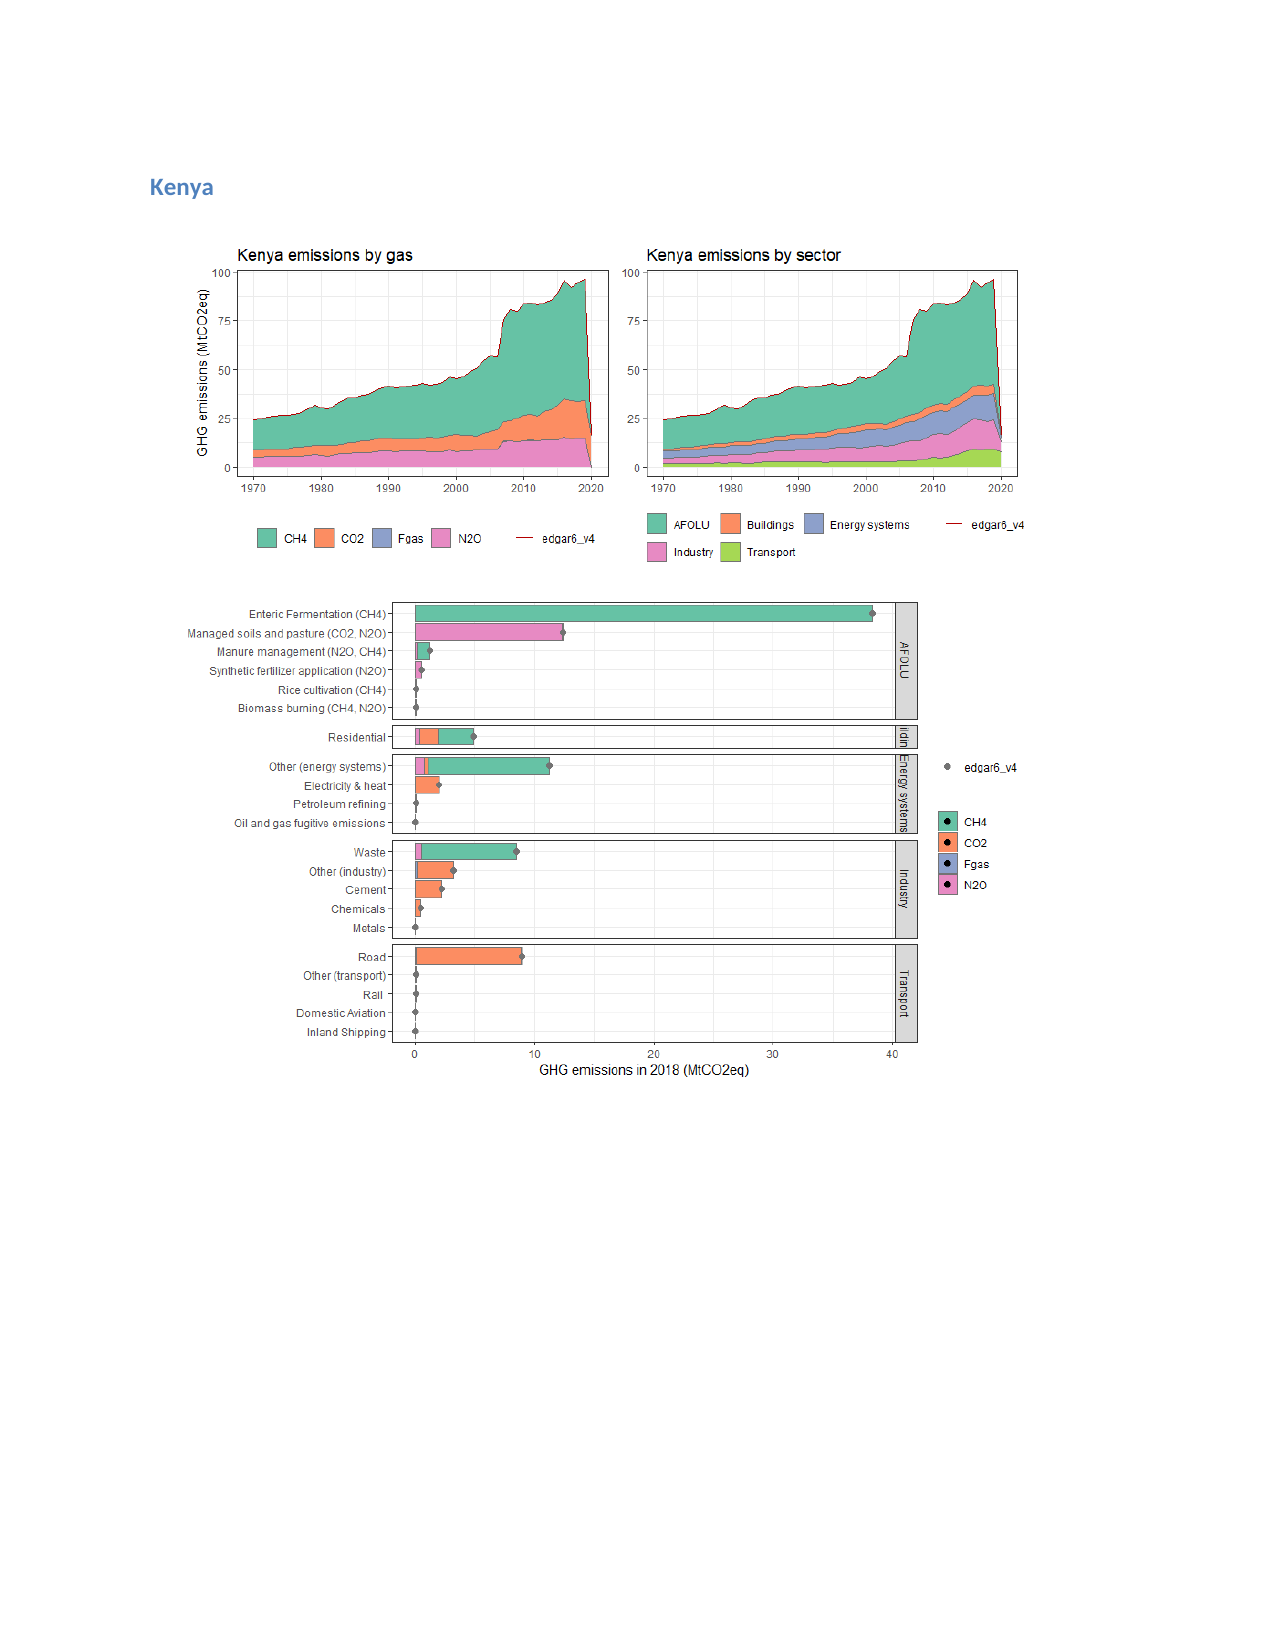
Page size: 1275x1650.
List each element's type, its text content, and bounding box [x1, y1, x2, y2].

picture [168, 220, 1044, 1096]
subtitle Kenya [150, 171, 1125, 201]
